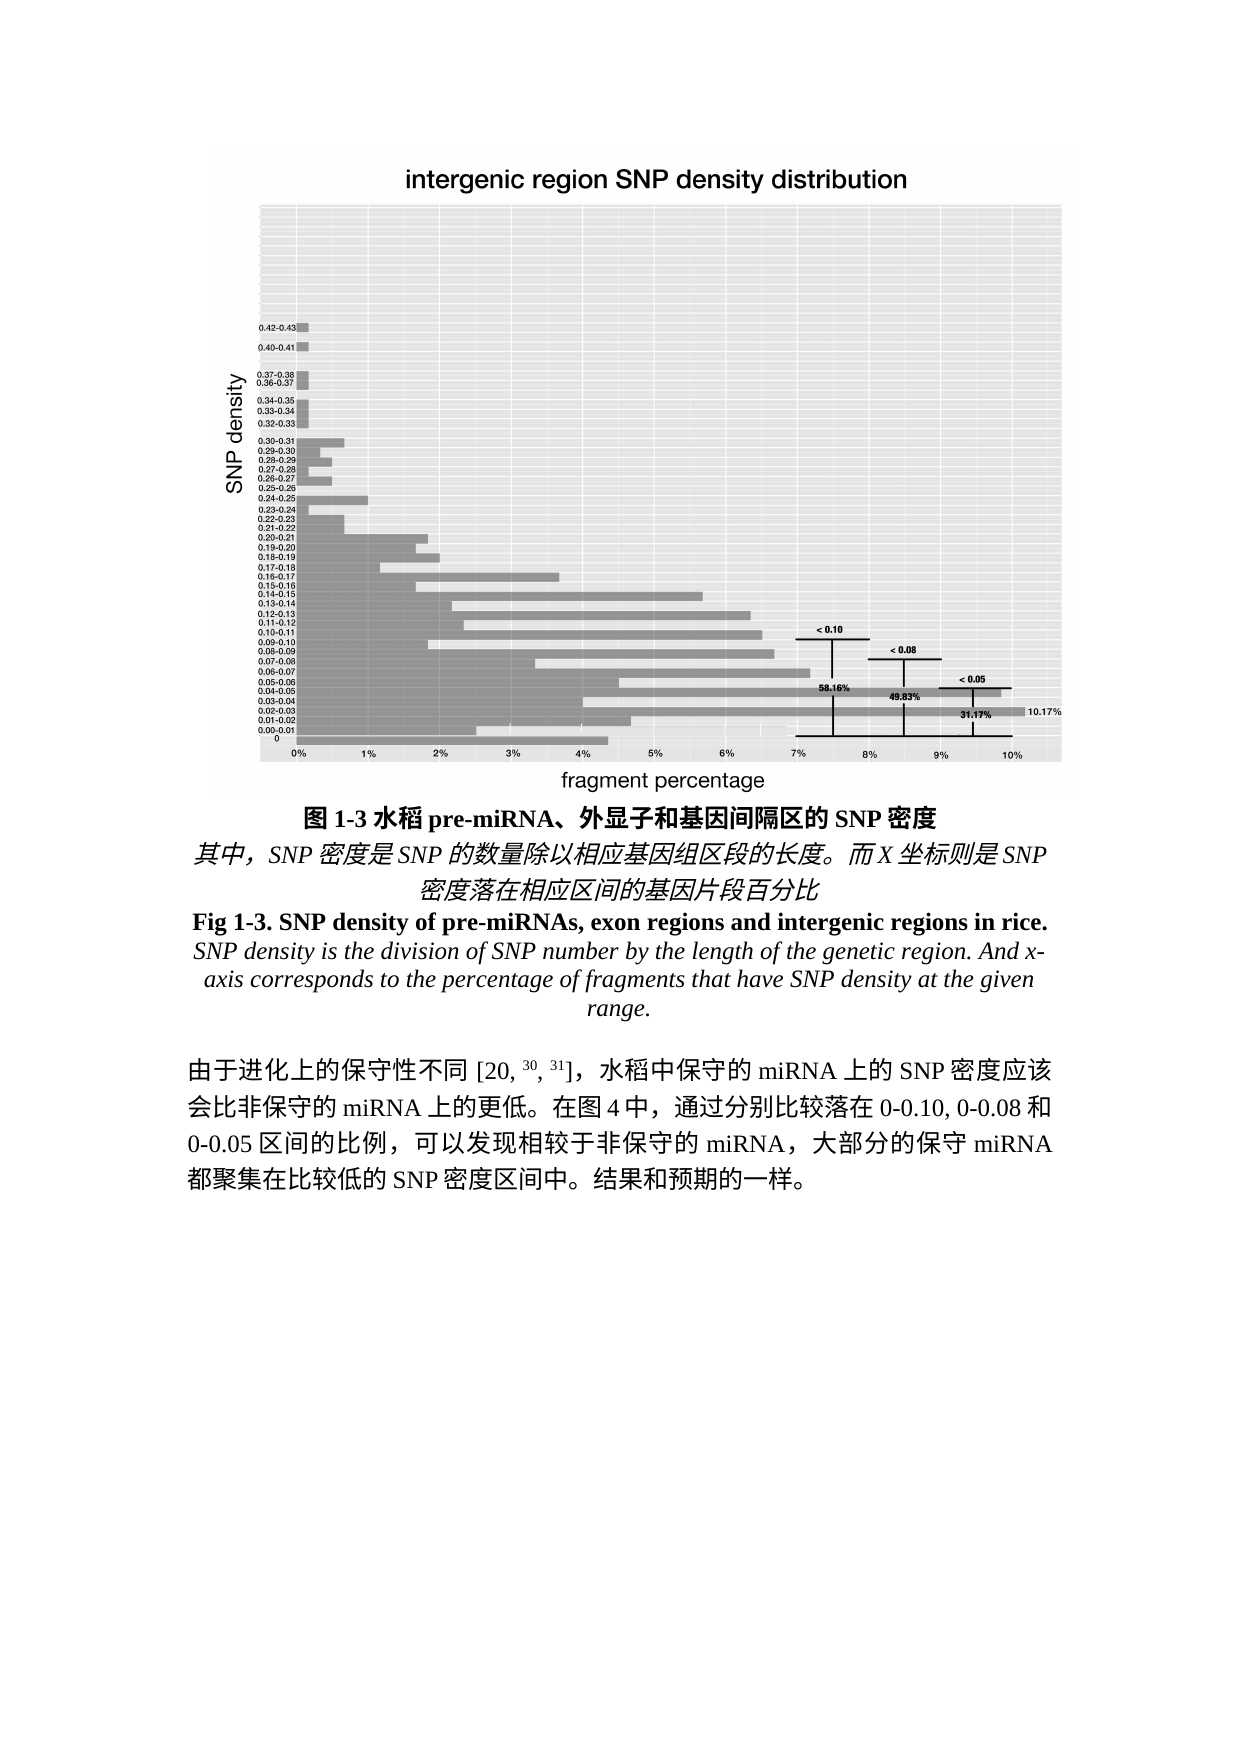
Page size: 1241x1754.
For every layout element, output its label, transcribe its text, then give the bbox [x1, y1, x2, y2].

text SNP density is the division of SNP number by the length of the genetic region. And x-axis corresponds to the percentage of fragments that have SNP density at the given range. [187, 936, 1053, 1022]
text Fig 1-3. SNP density of pre-miRNAs, exon regions and intergenic regions in rice. [187, 907, 1053, 936]
picture [211, 150, 1076, 799]
text 其中，SNP密度是SNP的数量除以相应基因组区段的长度。而X坐标则是SNP密度落在相应区间的基因片段百分比 [187, 834, 1053, 907]
text 图1-3 水稻pre-miRNA、外显子和基因间隔区的SNP密度 [187, 798, 1053, 834]
text 由于进化上的保守性不同 [20, , ]，水稻中保守的miRNA上的SNP密度应该会比非保守的miRNA上的更低。在图4中，通过分别比较落在0-0.10, 0-0.08 和0-0.05区间的比例，可以发现相较于非保守的miRNA，大部分的保守miRNA都聚集在比较低的SNP密度区间中。结果和预期的一样。 [187, 1051, 1053, 1196]
